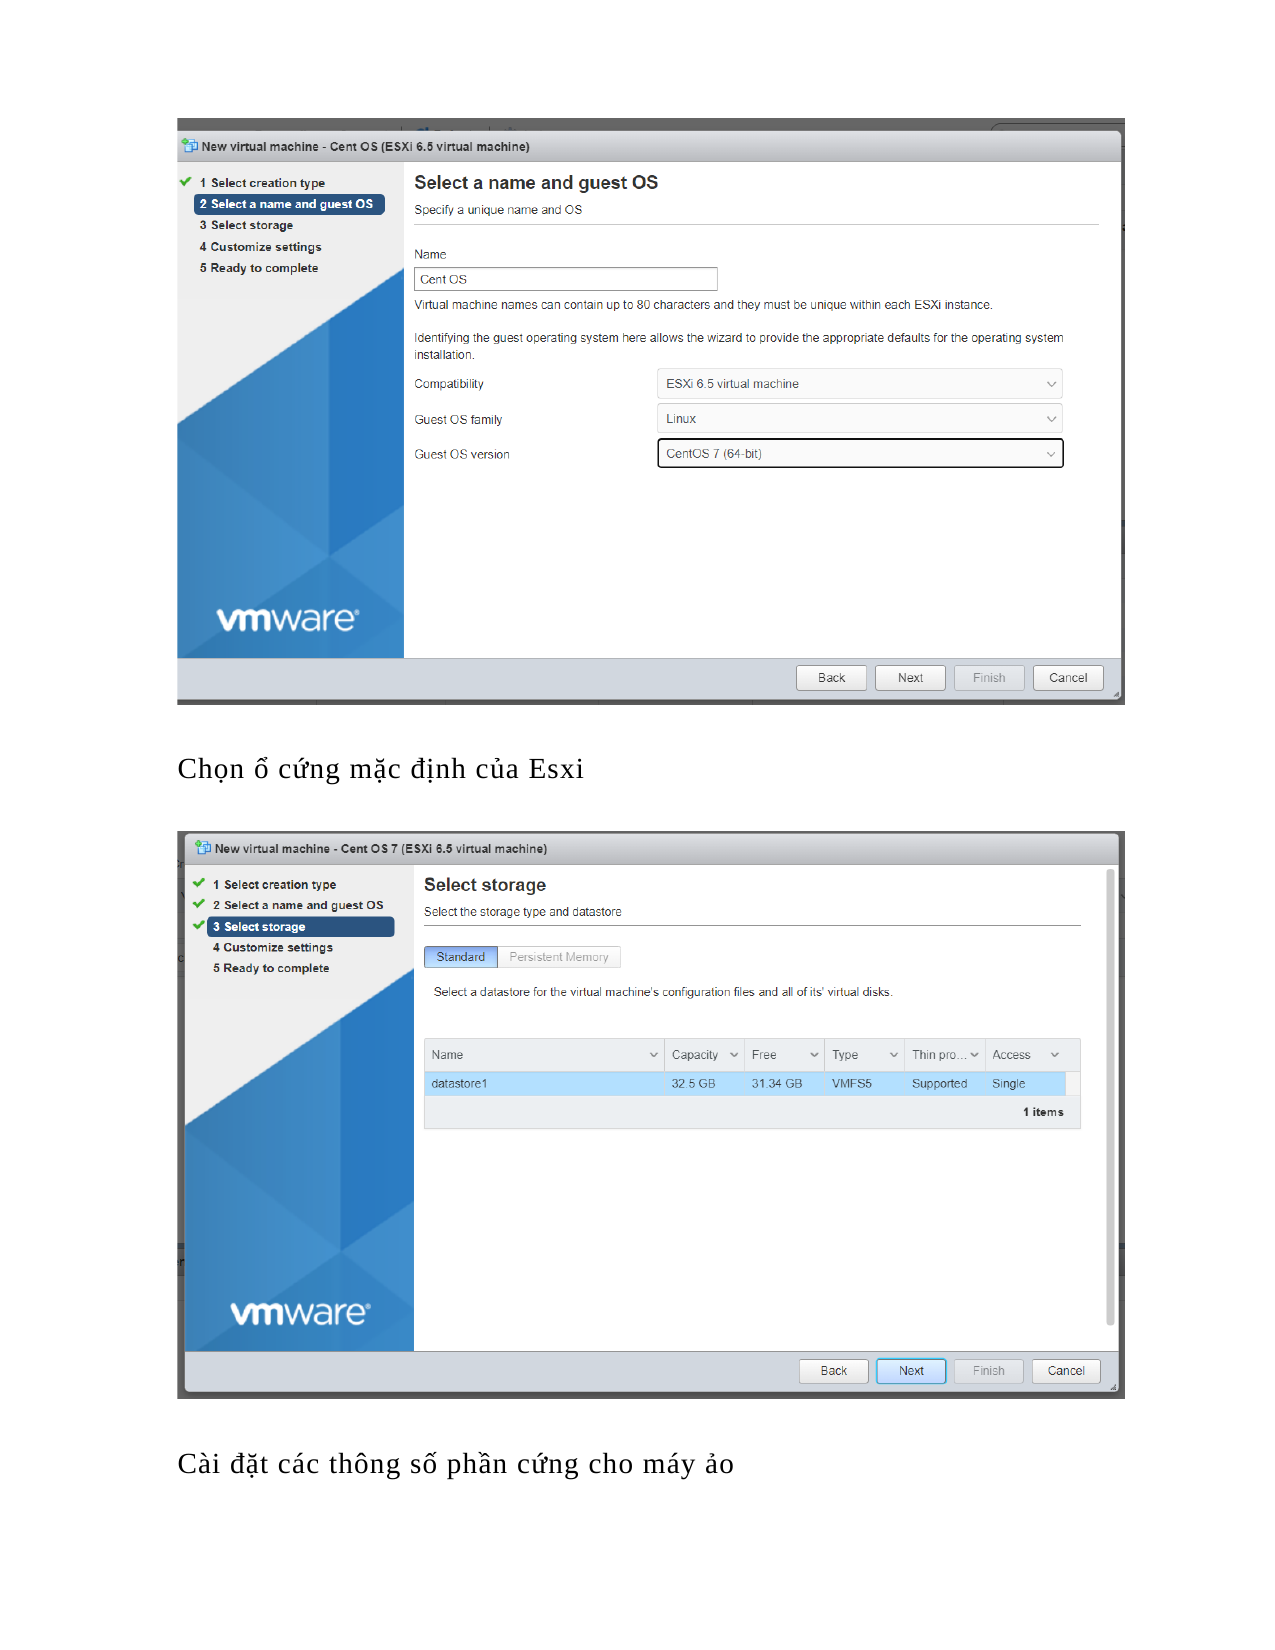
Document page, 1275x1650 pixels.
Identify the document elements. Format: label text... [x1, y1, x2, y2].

text Cài đặt các thông số phần cứng cho máy ảo [177, 1446, 1125, 1479]
text Chọn ổ cứng mặc định của Esxi [177, 751, 1125, 785]
picture [177, 118, 1125, 705]
picture [177, 831, 1125, 1399]
